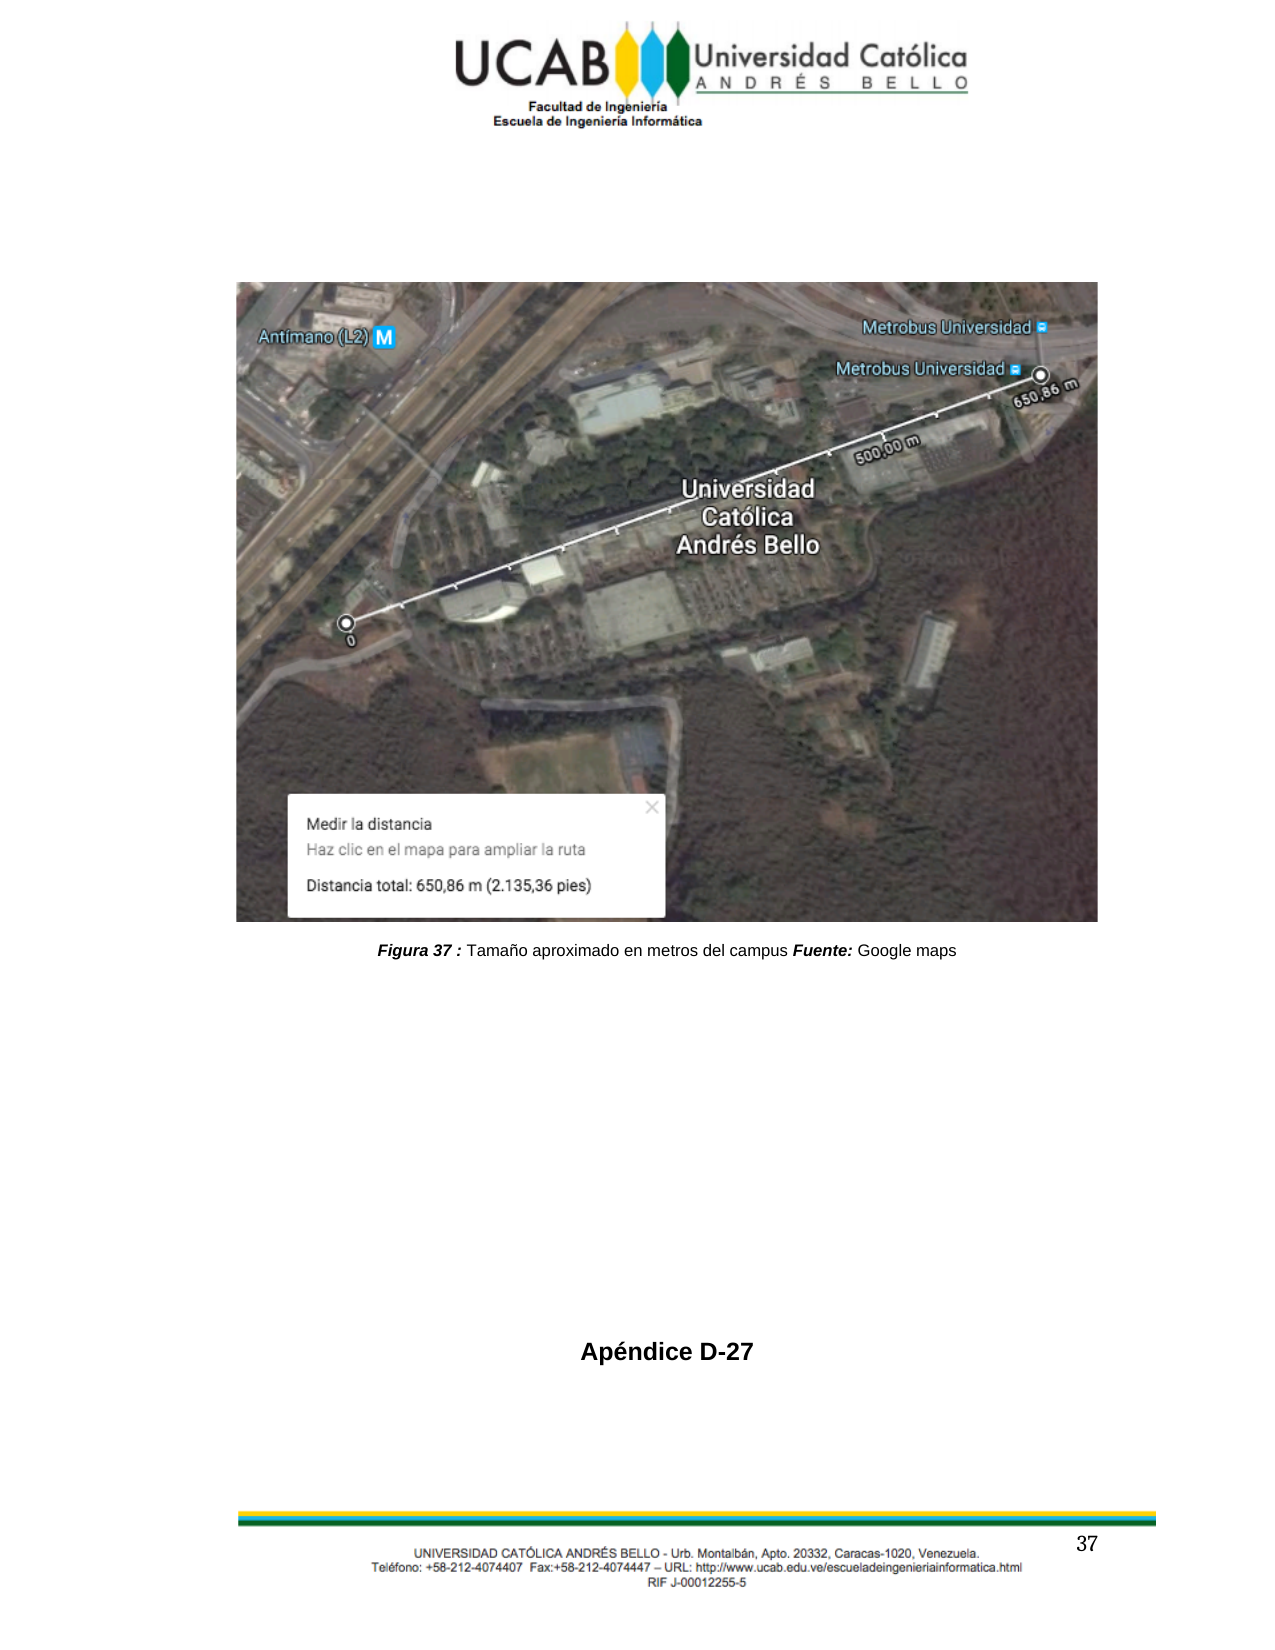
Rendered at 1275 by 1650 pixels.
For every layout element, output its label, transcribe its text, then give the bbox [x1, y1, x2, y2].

picture [236, 1508, 1156, 1595]
picture [414, 0, 1033, 144]
text Figura 37 : Tamaño aproximado en metros del campus Fuente: Google maps [236, 941, 1098, 960]
subtitle Apéndice D-27 [236, 1337, 1098, 1366]
picture [236, 282, 1098, 922]
